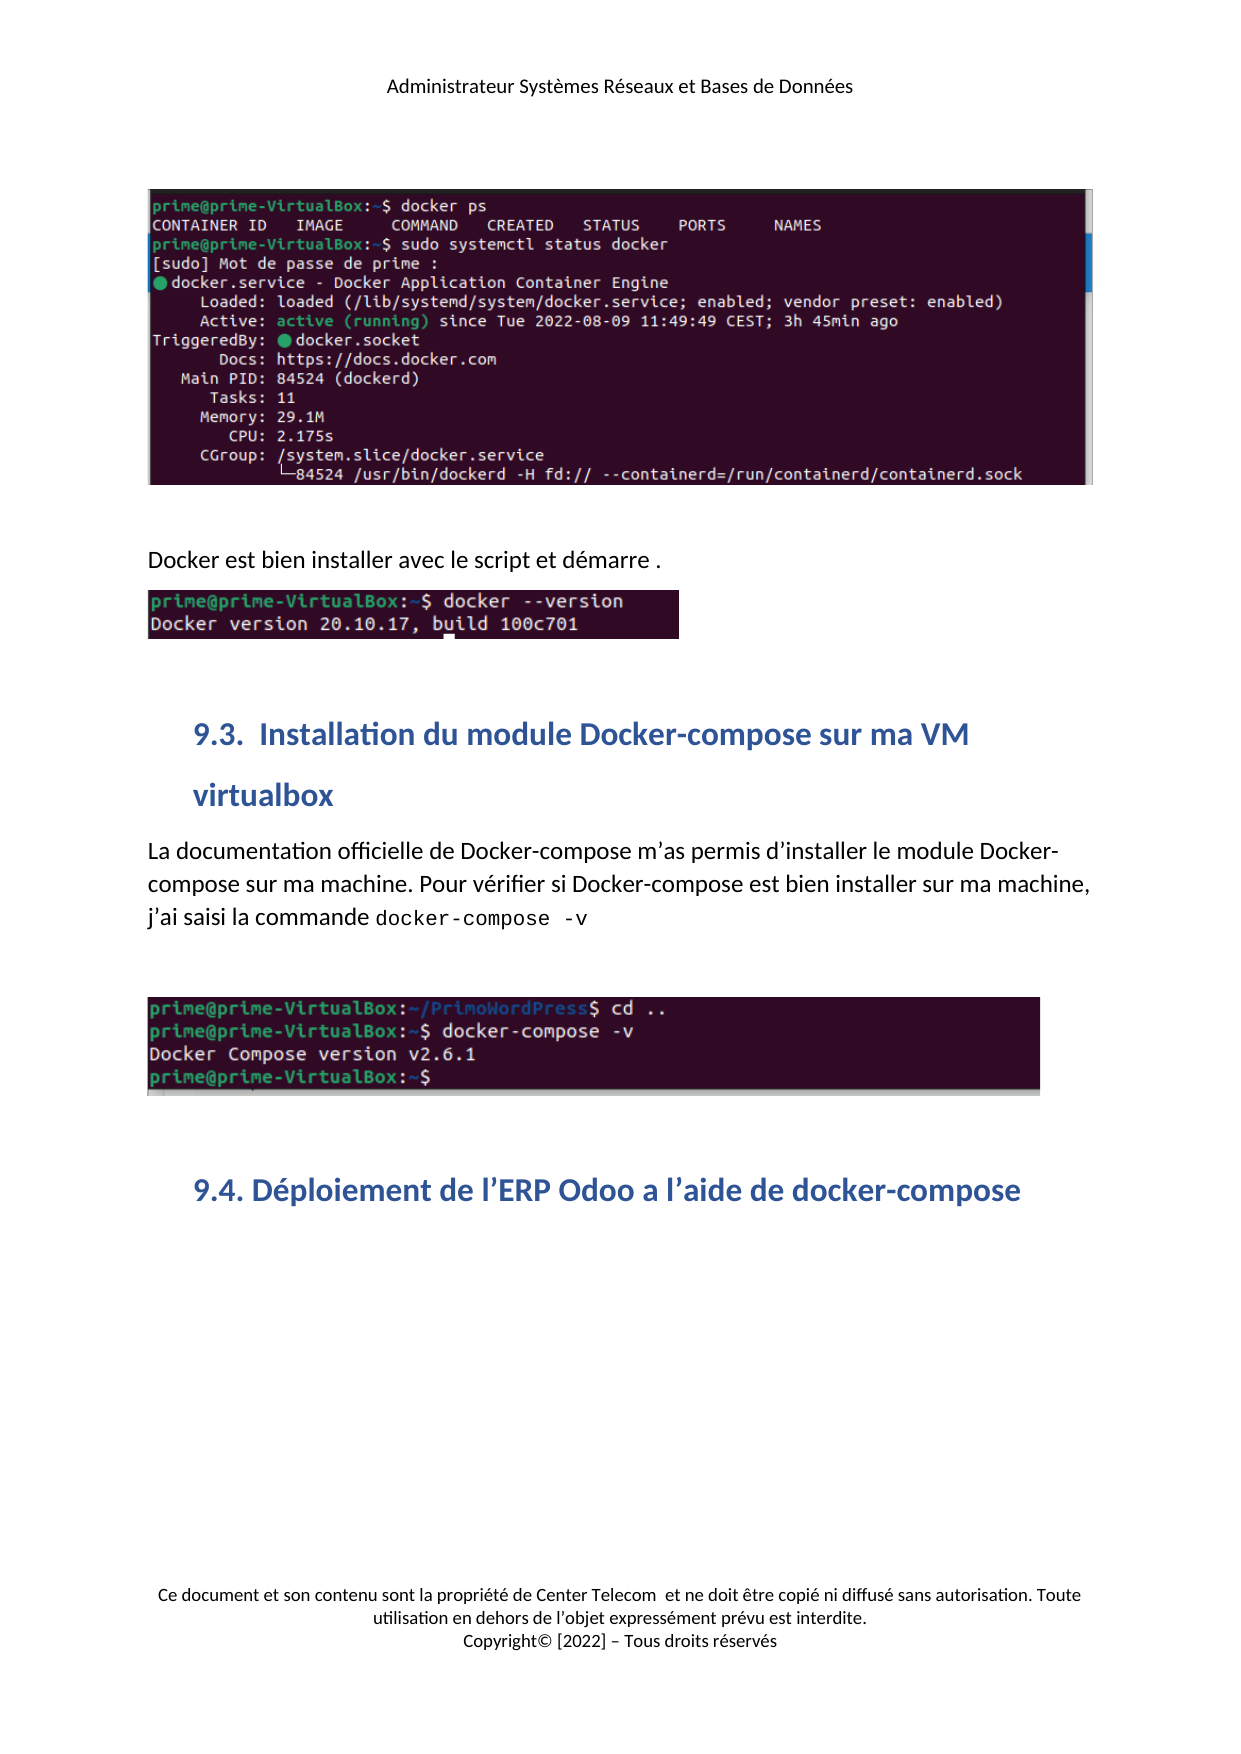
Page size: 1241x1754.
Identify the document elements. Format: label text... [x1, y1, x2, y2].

subtitle 9.3. Installation du module Docker-compose sur ma VM virtualbox [148, 713, 1093, 815]
picture [147, 590, 679, 639]
text Docker est bien installer avec le script et démarre . [148, 544, 1093, 575]
text La documentation officielle de Docker-compose m’as permis d’installer le module Docker-compose sur ma machine. Pour vérifier si Docker-compose est bien installer sur ma machine, j’ai saisi la commande docker-compose -v [148, 835, 1093, 932]
picture [147, 997, 1041, 1096]
picture [147, 189, 1093, 485]
subtitle 9.4. Déploiement de l’ERP Odoo a l’aide de docker-compose [148, 1169, 1093, 1210]
